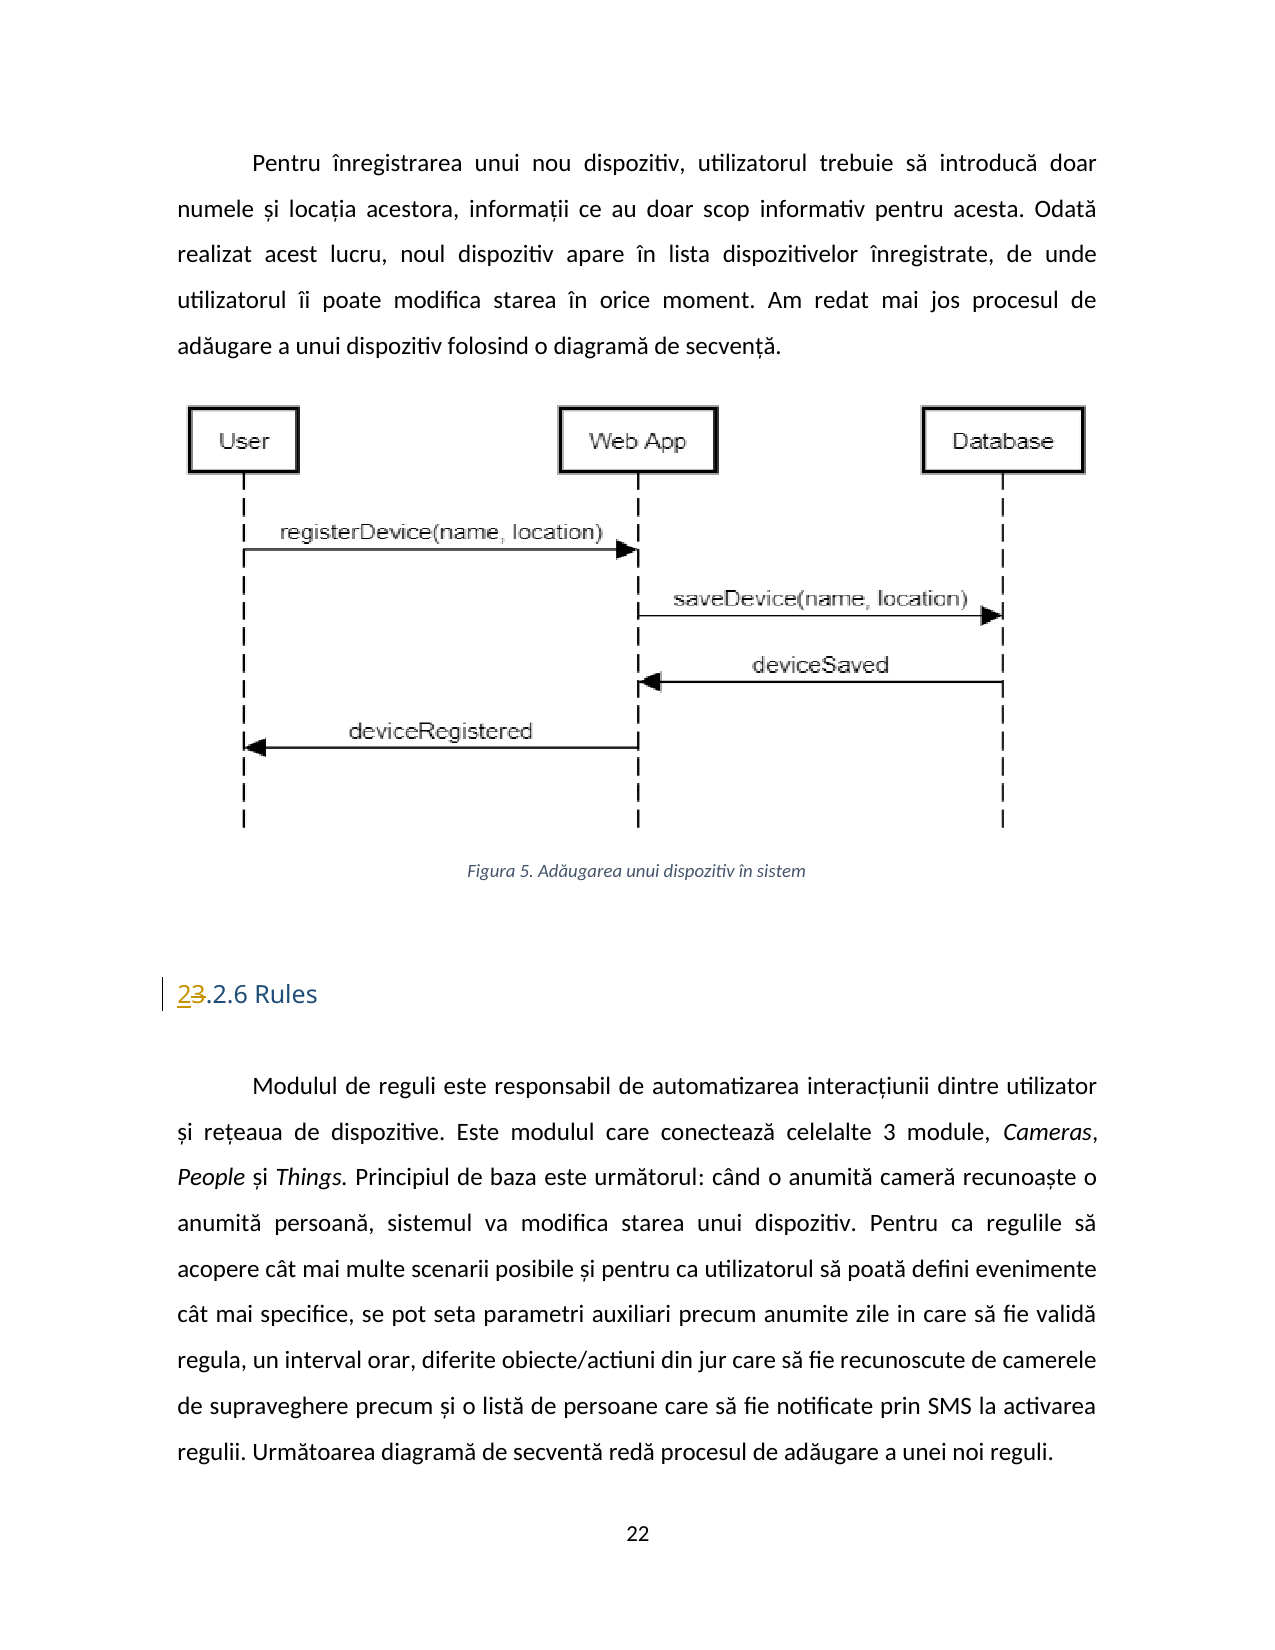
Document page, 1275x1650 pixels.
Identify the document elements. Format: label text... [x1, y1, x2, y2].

subtitle .2.6 Rules [177, 977, 1098, 1011]
picture [177, 392, 1094, 829]
text Figura 5. Adăugarea unui dispozitiv în sistem [177, 859, 1098, 882]
text Pentru înregistrarea unui nou dispozitiv, utilizatorul trebuie să introducă doar numele și locația acestora, informații ce au doar scop informativ pentru acesta. Odată realizat acest lucru, noul dispozitiv apare în lista dispozitivelor înregistrate, de unde utilizatorul îi poate modifica starea în orice moment. Am redat mai jos procesul de adăugare a unui dispozitiv folosind o diagramă de secvență. [177, 147, 1098, 360]
text Modulul de reguli este responsabil de automatizarea interacțiunii dintre utilizator și rețeaua de dispozitive. Este modulul care conectează celelalte 3 module, Cameras, People și Things. Principiul de baza este următorul: când o anumită cameră recunoaște o anumită persoană, sistemul va modifica starea unui dispozitiv. Pentru ca regulile să acopere cât mai multe scenarii posibile și pentru ca utilizatorul să poată defini evenimente cât mai specifice, se pot seta parametri auxiliari precum anumite zile in care să fie validă regula, un interval orar, diferite obiecte/actiuni din jur care să fie recunoscute de camerele de supraveghere precum și o listă de persoane care să fie notificate prin SMS la activarea regulii. Următoarea diagramă de secventă redă procesul de adăugare a unei noi reguli. [177, 1070, 1098, 1466]
